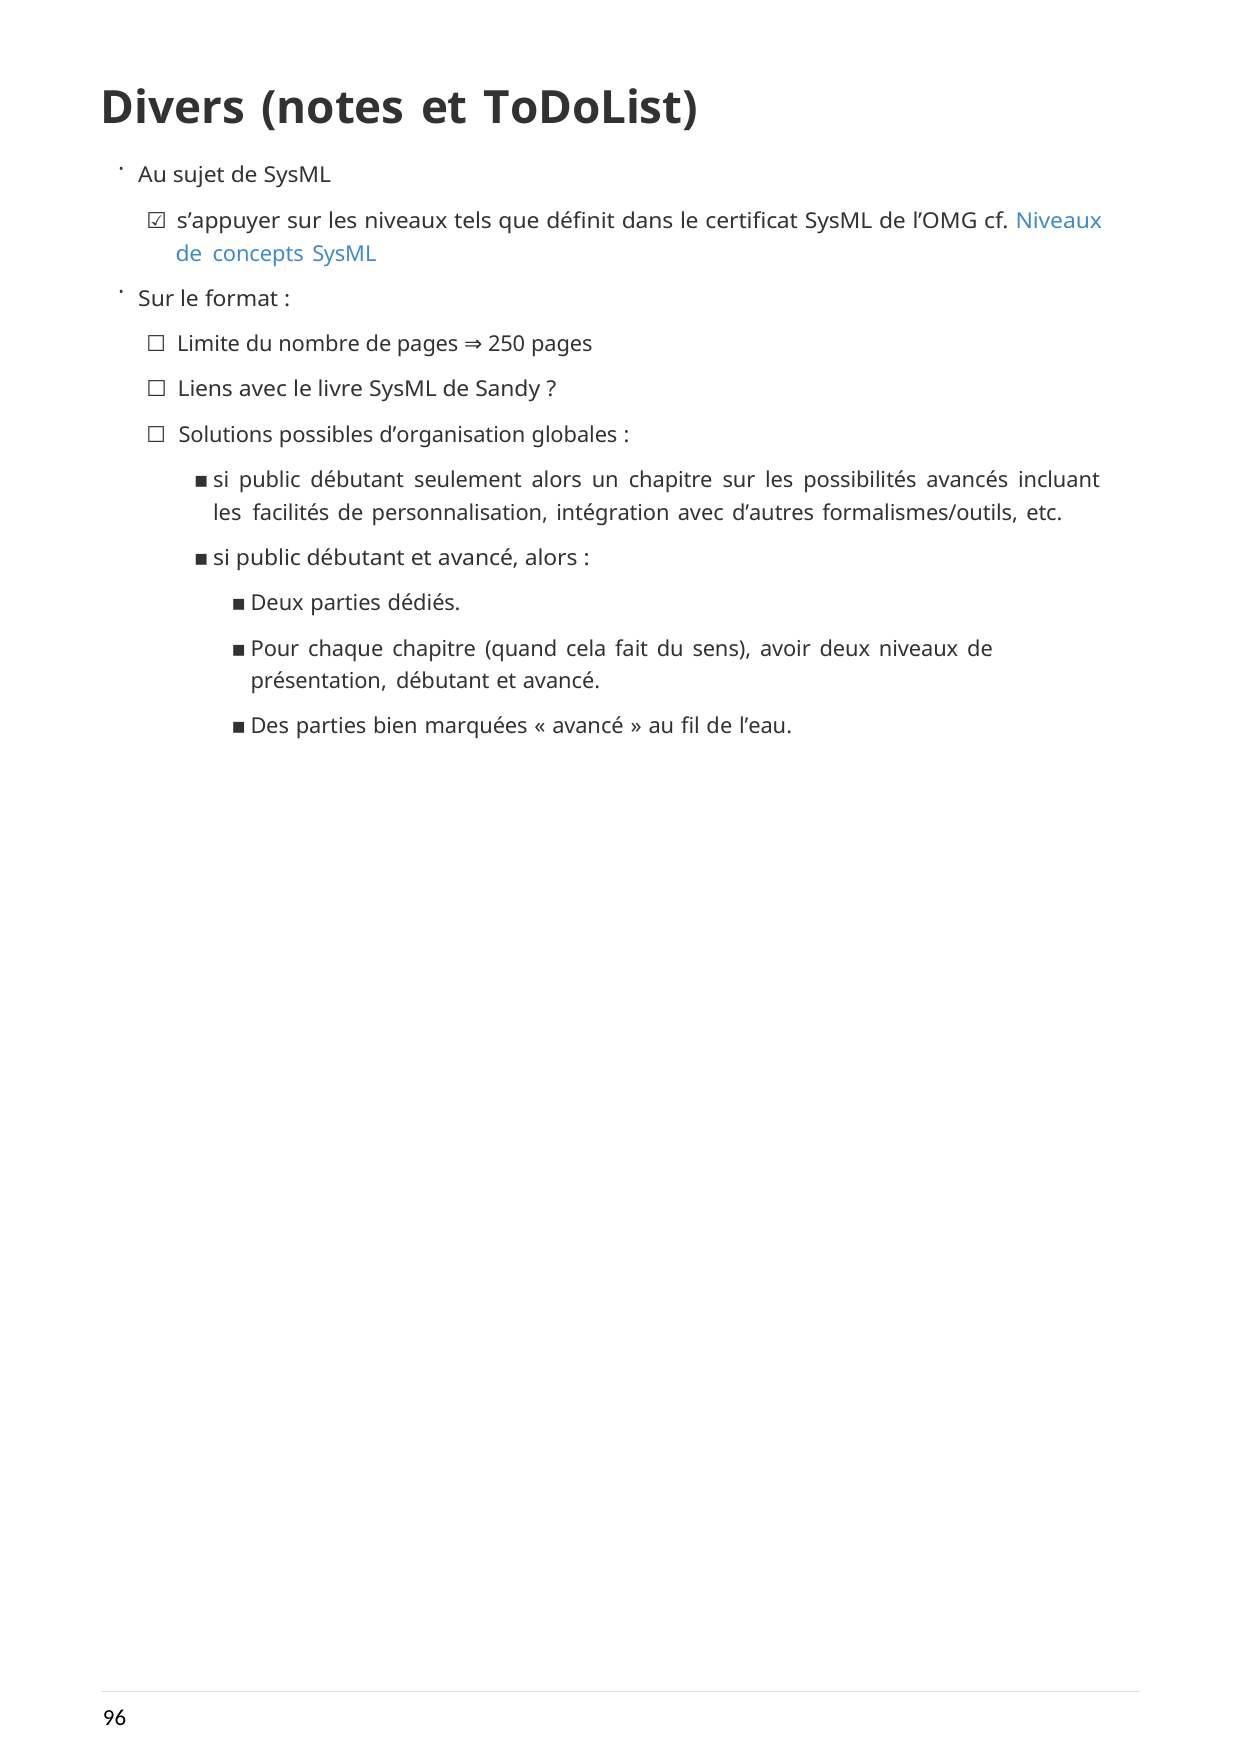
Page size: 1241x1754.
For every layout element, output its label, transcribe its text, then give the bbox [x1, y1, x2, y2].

text ☐ Liens avec le livre SysML de Sandy ? [146, 373, 1151, 403]
list si public débutant et avancé, alors : [194, 542, 1151, 572]
text ☐ Limite du nombre de pages ⇒ 250 pages [146, 328, 1151, 358]
text ☐ Solutions possibles d’organisation globales : [146, 419, 1151, 448]
list si public débutant seulement alors un chapitre sur les possibilités avancés incluant les facilités de personnalisation, intégration avec d’autres formalismes/outils, etc. [194, 464, 1135, 526]
list Sur le format : [118, 283, 1151, 312]
list Pour chaque chapitre (quand cela fait du sens), avoir deux niveaux de présentation, débutant et avancé. [231, 632, 1135, 695]
list Au sujet de SysML [118, 159, 1151, 189]
subtitle Divers (notes et ToDoList) [100, 77, 1151, 136]
list Des parties bien marquées « avancé » au fil de l’eau. [231, 710, 1151, 740]
list Deux parties dédiés. [231, 587, 1151, 617]
text ☑ s’appuyer sur les niveaux tels que définit dans le certificat SysML de l’OMG cf. Niveaux de concepts SysML [146, 205, 1135, 267]
